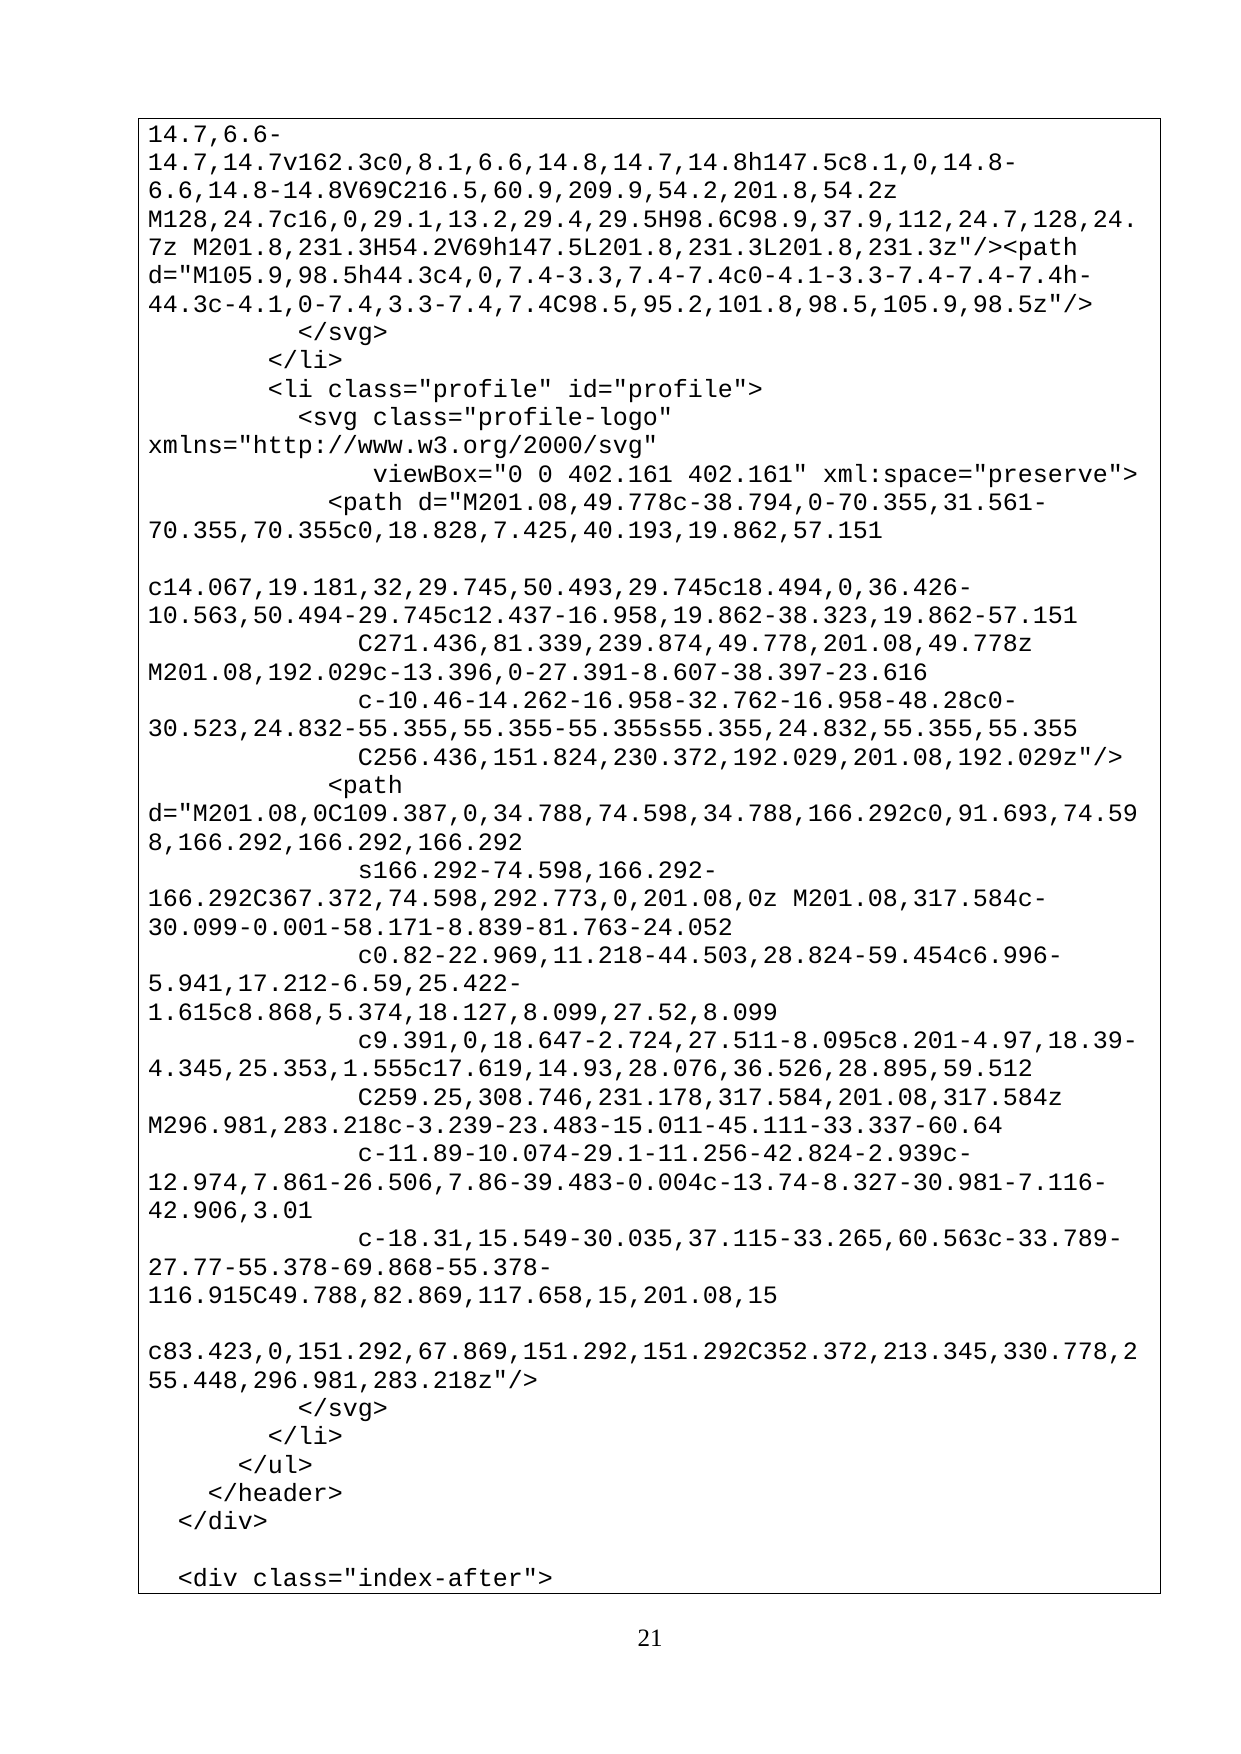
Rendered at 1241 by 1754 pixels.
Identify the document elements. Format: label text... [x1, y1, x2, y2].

text </li> [148, 1424, 1152, 1452]
text </div> [148, 1509, 1152, 1537]
text </header> [148, 1481, 1152, 1509]
text c-11.89-10.074-29.1-11.256-42.824-2.939c-12.974,7.861-26.506,7.86-39.483-0.004c-13.74-8.327-30.981-7.116-42.906,3.01 [148, 1141, 1152, 1226]
text </ul> [148, 1452, 1152, 1481]
text </svg> [148, 319, 1152, 348]
text <path d="M201.08,0C109.387,0,34.788,74.598,34.788,166.292c0,91.693,74.598,166.292,166.292,166.292 [148, 773, 1152, 858]
text c9.391,0,18.647-2.724,27.511-8.095c8.201-4.97,18.39-4.345,25.353,1.555c17.619,14.93,28.076,36.526,28.895,59.512 [148, 1028, 1152, 1084]
text s166.292-74.598,166.292-166.292C367.372,74.598,292.773,0,201.08,0z M201.08,317.584c-30.099-0.001-58.171-8.839-81.763-24.052 [148, 858, 1152, 943]
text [139, 119, 1160, 319]
text <li class="profile" id="profile"> [148, 376, 1152, 404]
text c0.82-22.969,11.218-44.503,28.824-59.454c6.996-5.941,17.212-6.59,25.422-1.615c8.868,5.374,18.127,8.099,27.52,8.099 [148, 943, 1152, 1028]
text <path d="M201.08,49.778c-38.794,0-70.355,31.561-70.355,70.355c0,18.828,7.425,40.193,19.862,57.151 [148, 489, 1152, 546]
text C259.25,308.746,231.178,317.584,201.08,317.584z M296.981,283.218c-3.239-23.483-15.011-45.111-33.337-60.64 [148, 1084, 1152, 1141]
text C256.436,151.824,230.372,192.029,201.08,192.029z"/> [148, 744, 1152, 773]
text c-18.31,15.549-30.035,37.115-33.265,60.563c-33.789-27.77-55.378-69.868-55.378-116.915C49.788,82.869,117.658,15,201.08,15 [148, 1226, 1152, 1311]
text <svg class="profile-logo" xmlns="http://www.w3.org/2000/svg" [148, 404, 1152, 461]
text C271.436,81.339,239.874,49.778,201.08,49.778z M201.08,192.029c-13.396,0-27.391-8.607-38.397-23.616 [148, 631, 1152, 688]
text c14.067,19.181,32,29.745,50.493,29.745c18.494,0,36.426-10.563,50.494-29.745c12.437-16.958,19.862-38.323,19.862-57.151 [148, 546, 1152, 631]
text c83.423,0,151.292,67.869,151.292,151.292C352.372,213.345,330.778,255.448,296.981,283.218z"/> [148, 1311, 1152, 1396]
text </svg> [148, 1396, 1152, 1424]
text </li> [148, 348, 1152, 376]
text <div class="index-after"> [148, 1566, 1152, 1593]
text c-10.46-14.262-16.958-32.762-16.958-48.28c0-30.523,24.832-55.355,55.355-55.355s55.355,24.832,55.355,55.355 [148, 688, 1152, 744]
text viewBox="0 0 402.161 402.161" xml:space="preserve"> [148, 461, 1152, 489]
